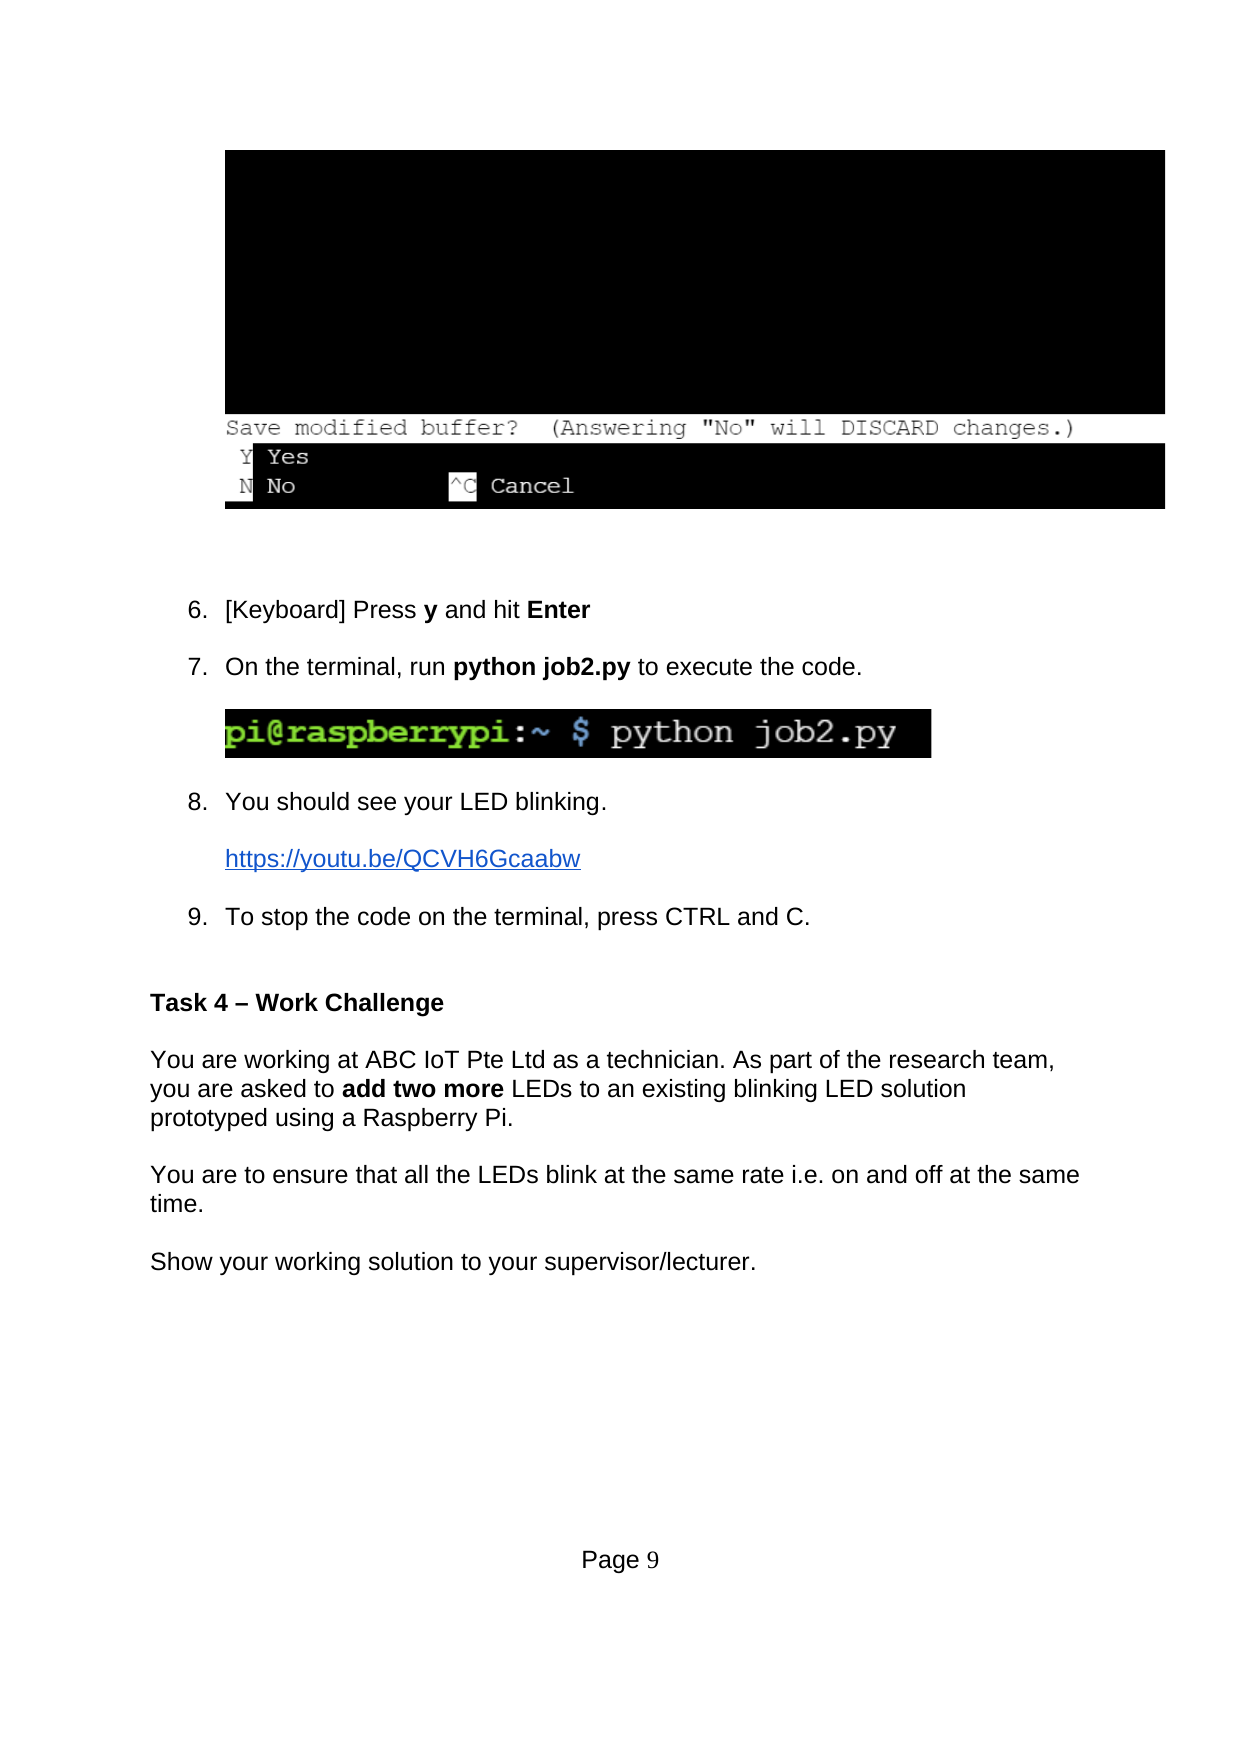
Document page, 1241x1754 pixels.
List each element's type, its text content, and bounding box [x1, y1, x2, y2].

picture [225, 709, 932, 758]
text You are working at ABC IoT Pte Ltd as a technician. As part of the research team, you are asked to add two more LEDs to an existing blinking LED solution prototyped using a Raspberry Pi. [150, 1046, 1090, 1132]
list On the terminal, run python job2.py to execute the code. [187, 652, 1090, 681]
text You are to ensure that all the LEDs blink at the same rate i.e. on and off at the same time. [150, 1161, 1090, 1218]
list To stop the code on the terminal, press CTRL and C. [187, 902, 1090, 931]
list [Keyboard] Press y and hit Enter [187, 594, 1090, 623]
list You should see your LED blinking. [187, 787, 1090, 816]
picture [225, 150, 1166, 509]
text Show your working solution to your supervisor/lecturer. [150, 1247, 1090, 1276]
text https://youtu.be/QCVH6Gcaabw [225, 844, 1090, 873]
text Task 4 – Work Challenge [150, 988, 1090, 1017]
